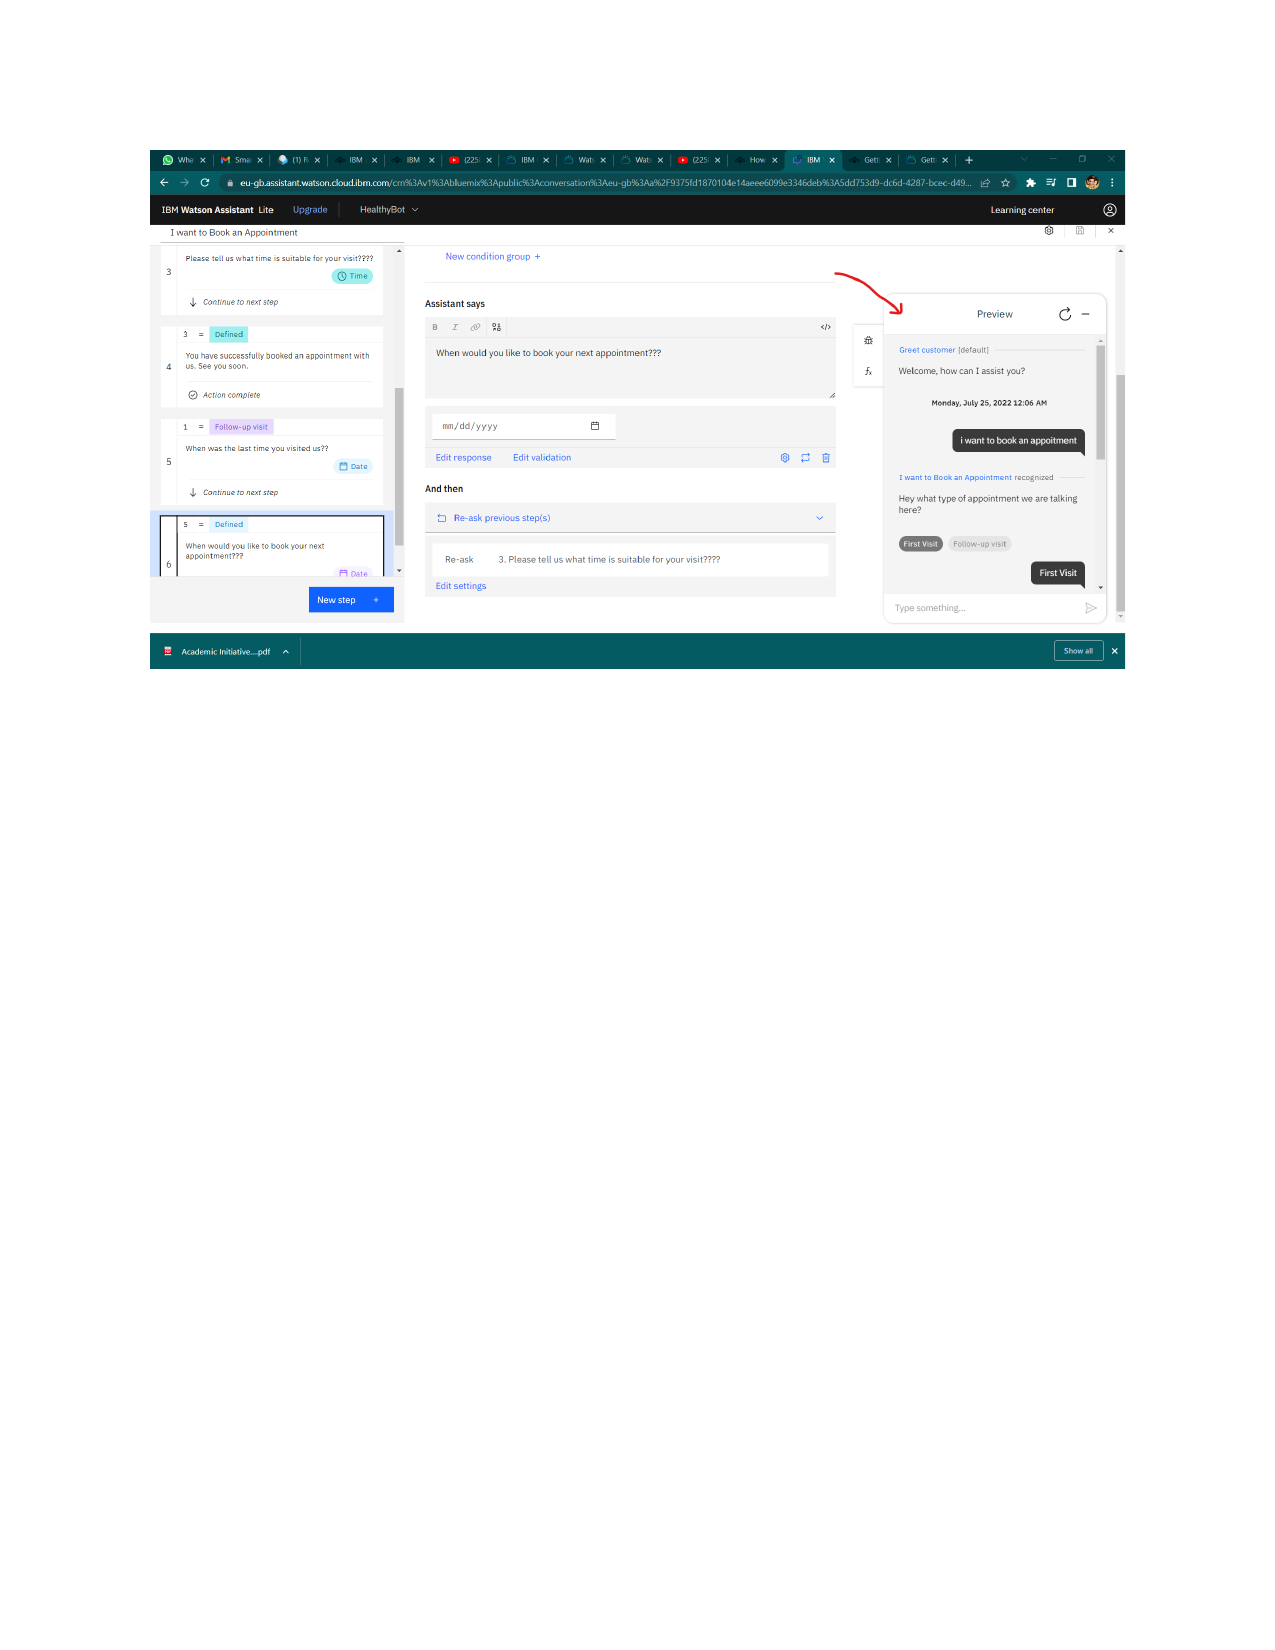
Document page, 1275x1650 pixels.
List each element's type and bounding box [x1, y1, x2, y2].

picture [150, 150, 1125, 669]
